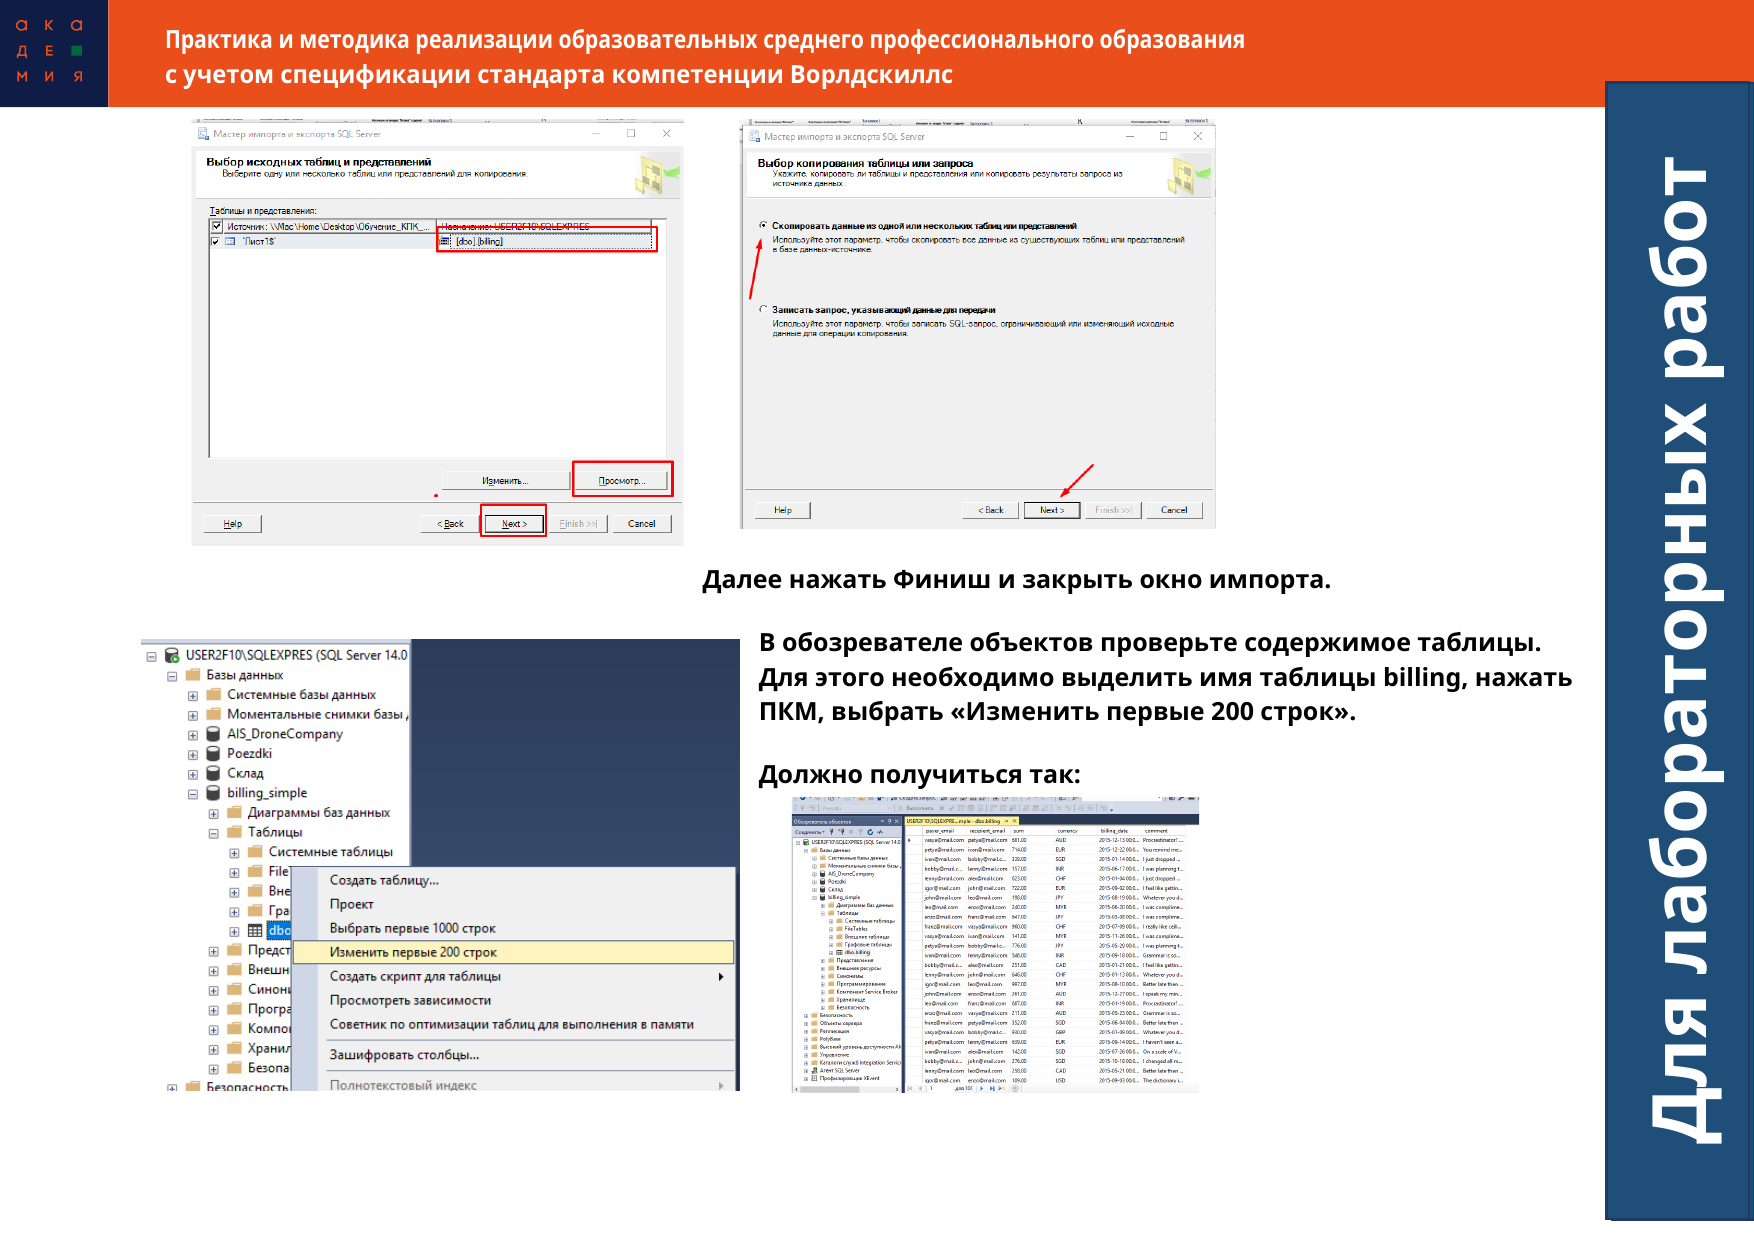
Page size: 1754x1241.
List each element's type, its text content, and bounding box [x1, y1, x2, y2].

picture [190, 119, 683, 545]
picture [790, 797, 1200, 1091]
picture [139, 639, 740, 1090]
text Далее нажать Финиш и закрыть окно импорта. [148, 562, 1605, 596]
picture [738, 119, 1215, 528]
text Должно получиться так: [740, 756, 1605, 791]
text В обозревателе объектов проверьте содержимое таблицы. Для этого необходимо выделить имя таблицы billing, нажать ПКМ, выбрать «Изменить первые 200 строк». [148, 625, 1605, 727]
